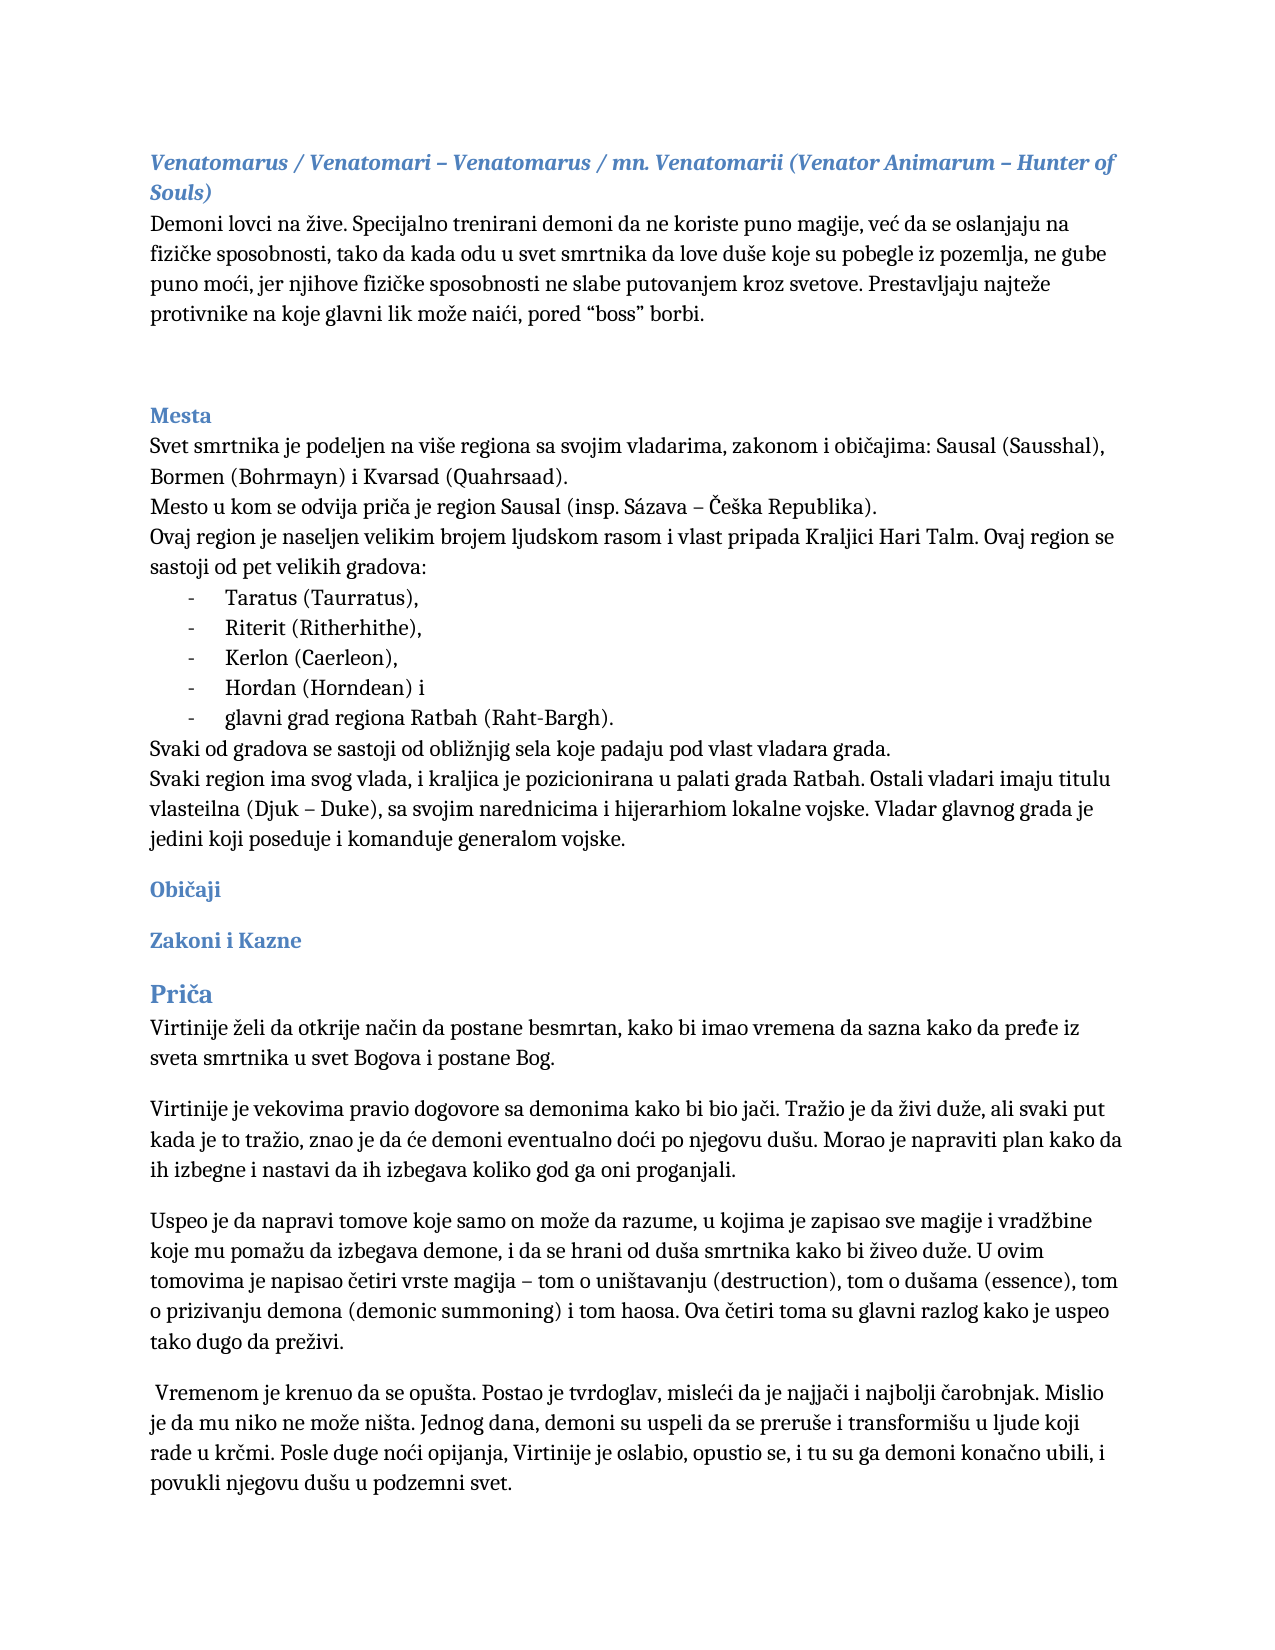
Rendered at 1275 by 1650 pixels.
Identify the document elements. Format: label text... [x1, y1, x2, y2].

text Uspeo je da napravi tomove koje samo on može da razume, u kojima je zapisao sve magije i vradžbine koje mu pomažu da izbegava demone, i da se hrani od duša smrtnika kako bi živeo duže. U ovim tomovima je napisao četiri vrste magija – tom o uništavanju (destruction), tom o dušama (essence), tom o prizivanju demona (demonic summoning) i tom haosa. Ova četiri toma su glavni razlog kako je uspeo tako dugo da preživi. [150, 1208, 1125, 1355]
subtitle Mesta [150, 403, 1125, 429]
text Vremenom je krenuo da se opušta. Postao je tvrdoglav, misleći da je najjači i najbolji čarobnjak. Mislio je da mu niko ne može ništa. Jednog dana, demoni su uspeli da se preruše i transformišu u ljude koji rade u krčmi. Posle duge noći opijanja, Virtinije je oslabio, opustio se, i tu su ga demoni konačno ubili, i povukli njegovu dušu u podzemni svet. [150, 1379, 1125, 1496]
list Hordan (Horndean) i [187, 675, 1125, 701]
text Virtinije želi da otkrije način da postane besmrtan, kako bi imao vremena da sazna kako da pređe iz sveta smrtnika u svet Bogova i postane Bog. [150, 1015, 1125, 1071]
text Ovaj region je naseljen velikim brojem ljudskom rasom i vlast pripada Kraljici Hari Talm. Ovaj region se sastoji od pet velikih gradova: [150, 524, 1125, 581]
text Demoni lovci na žive. Specijalno trenirani demoni da ne koriste puno magije, već da se oslanjaju na fizičke sposobnosti, tako da kada odu u svet smrtnika da love duše koje su pobegle iz pozemlja, ne gube puno moći, jer njihove fizičke sposobnosti ne slabe putovanjem kroz svetove. Prestavljaju najteže protivnike na koje glavni lik može naići, pored “boss” borbi. [150, 210, 1125, 327]
text Svaki od gradova se sastoji od obližnjig sela koje padaju pod vlast vladara grada. [150, 735, 1125, 762]
list Taratus (Taurratus), [187, 584, 1125, 611]
subtitle Običaji [150, 877, 1125, 903]
list glavni grad regiona Ratbah (Raht-Bargh). [187, 705, 1125, 732]
list Riterit (Ritherhithe), [187, 614, 1125, 641]
subtitle Priča [150, 979, 1125, 1010]
text Virtinije je vekovima pravio dogovore sa demonima kako bi bio jači. Tražio je da živi duže, ali svaki put kada je to tražio, znao je da će demoni eventualno doći po njegovu dušu. Morao je napraviti plan kako da ih izbegne i nastavi da ih izbegava koliko god ga oni proganjali. [150, 1096, 1125, 1183]
list Kerlon (Caerleon), [187, 645, 1125, 671]
text Svet smrtnika je podeljen na više regiona sa svojim vladarima, zakonom i običajima: Sausal (Sausshal), Bormen (Bohrmayn) i Kvarsad (Quahrsaad). [150, 433, 1125, 490]
text Mesto u kom se odvija priča je region Sausal (insp. Sázava – Češka Republika). [150, 494, 1125, 520]
text Svaki region ima svog vlada, i kraljica je pozicionirana u palati grada Ratbah. Ostali vladari imaju titulu vlasteilna (Djuk – Duke), sa svojim narednicima i hijerarhiom lokalne vojske. Vladar glavnog grada je jedini koji poseduje i komanduje generalom vojske. [150, 766, 1125, 852]
subtitle Zakoni i Kazne [150, 928, 1125, 954]
subtitle Venatomarus / Venatomari – Venatomarus / mn. Venatomarii (Venator Animarum – Hunter of Souls) [150, 150, 1125, 207]
